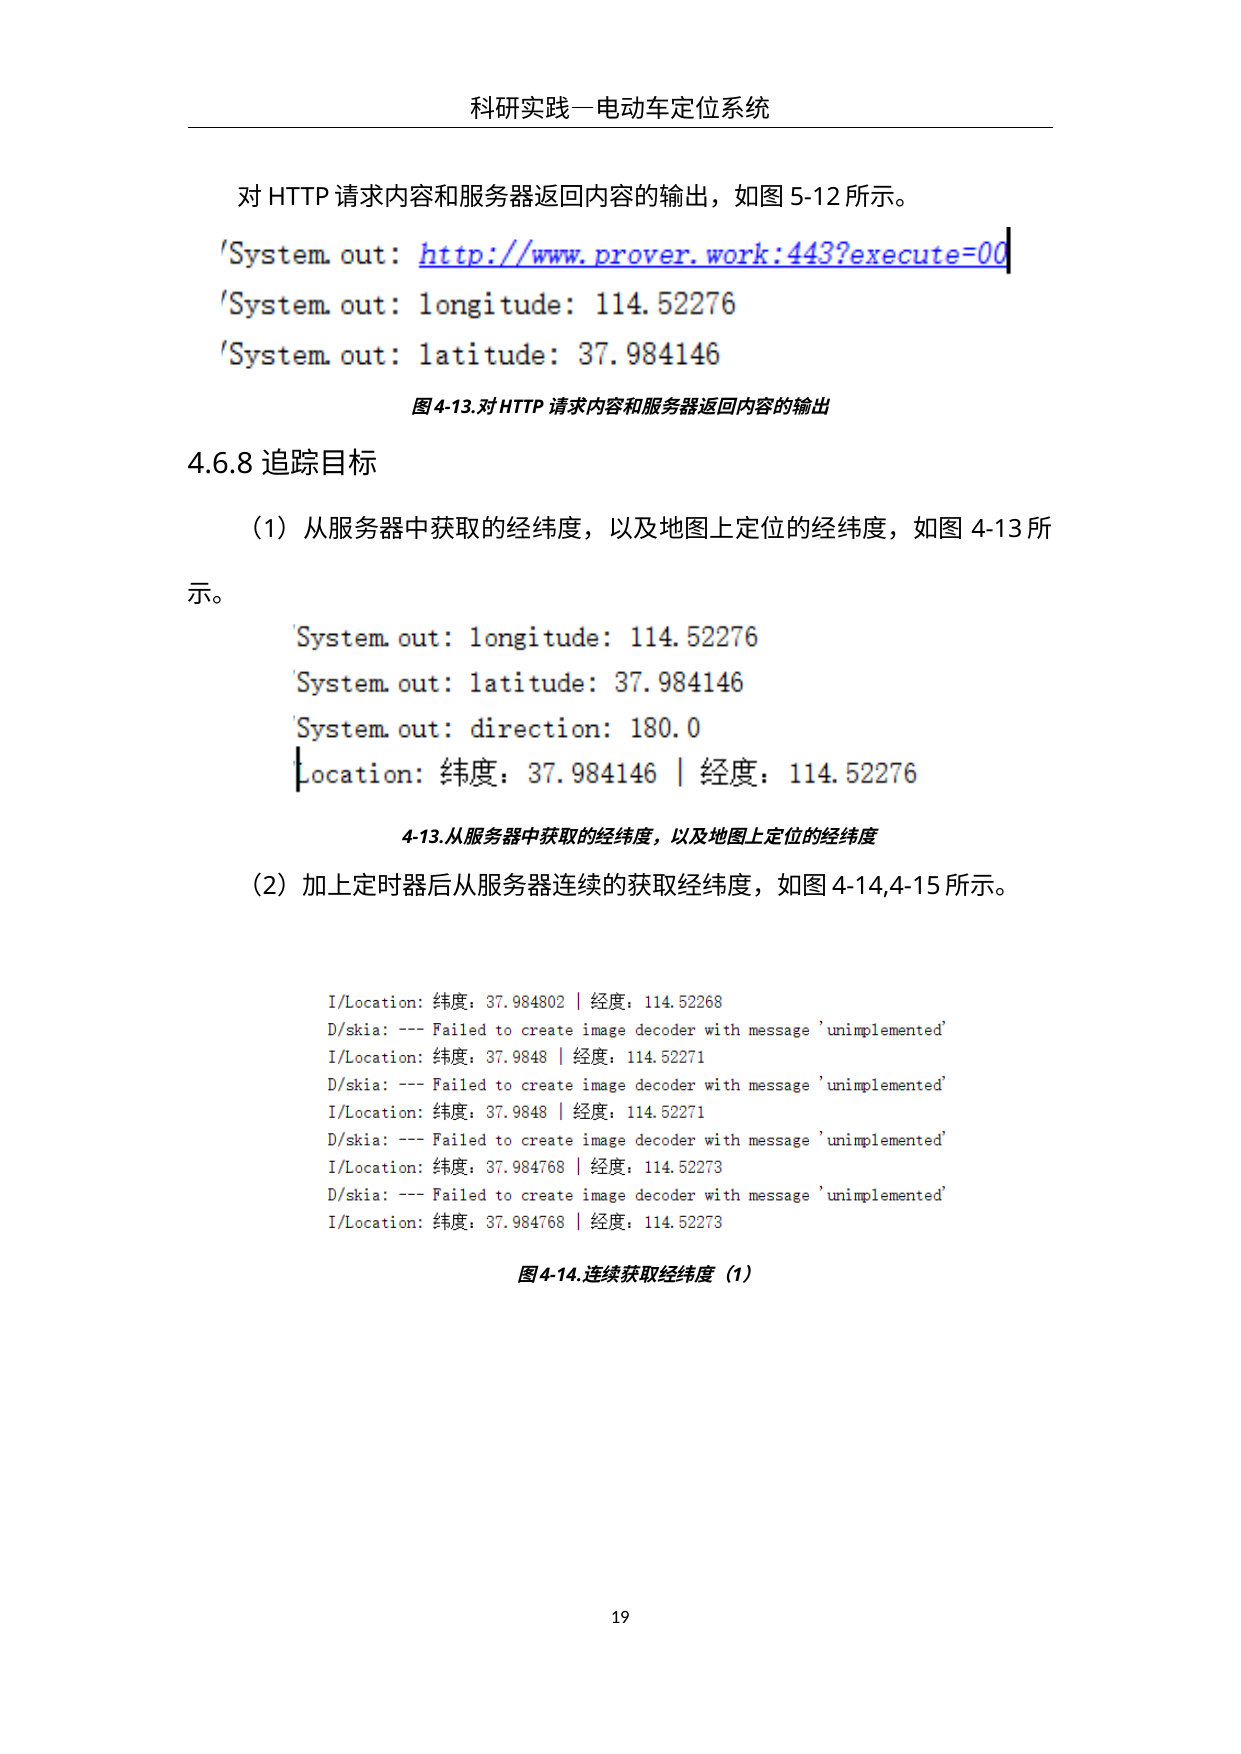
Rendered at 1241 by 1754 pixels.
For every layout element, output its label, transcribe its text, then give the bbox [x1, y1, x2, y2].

text 4-13.从服务器中获取的经纬度，以及地图上定位的经纬度 [187, 819, 1053, 851]
text 图4-14.连续获取经纬度（1） [187, 1257, 1053, 1289]
text 4.6.8 追踪目标 [187, 429, 1053, 494]
text 图4-13.对HTTP请求内容和服务器返回内容的输出 [187, 389, 1053, 422]
picture [293, 623, 947, 796]
picture [325, 989, 959, 1239]
picture [221, 227, 1019, 373]
text 对HTTP请求内容和服务器返回内容的输出，如图5-12所示。 [187, 162, 1053, 227]
text （2）加上定时器后从服务器连续的获取经纬度，如图4-14,4-15所示。 [187, 851, 1053, 916]
text （1）从服务器中获取的经纬度，以及地图上定位的经纬度，如图4-13所示。 [187, 494, 1053, 624]
